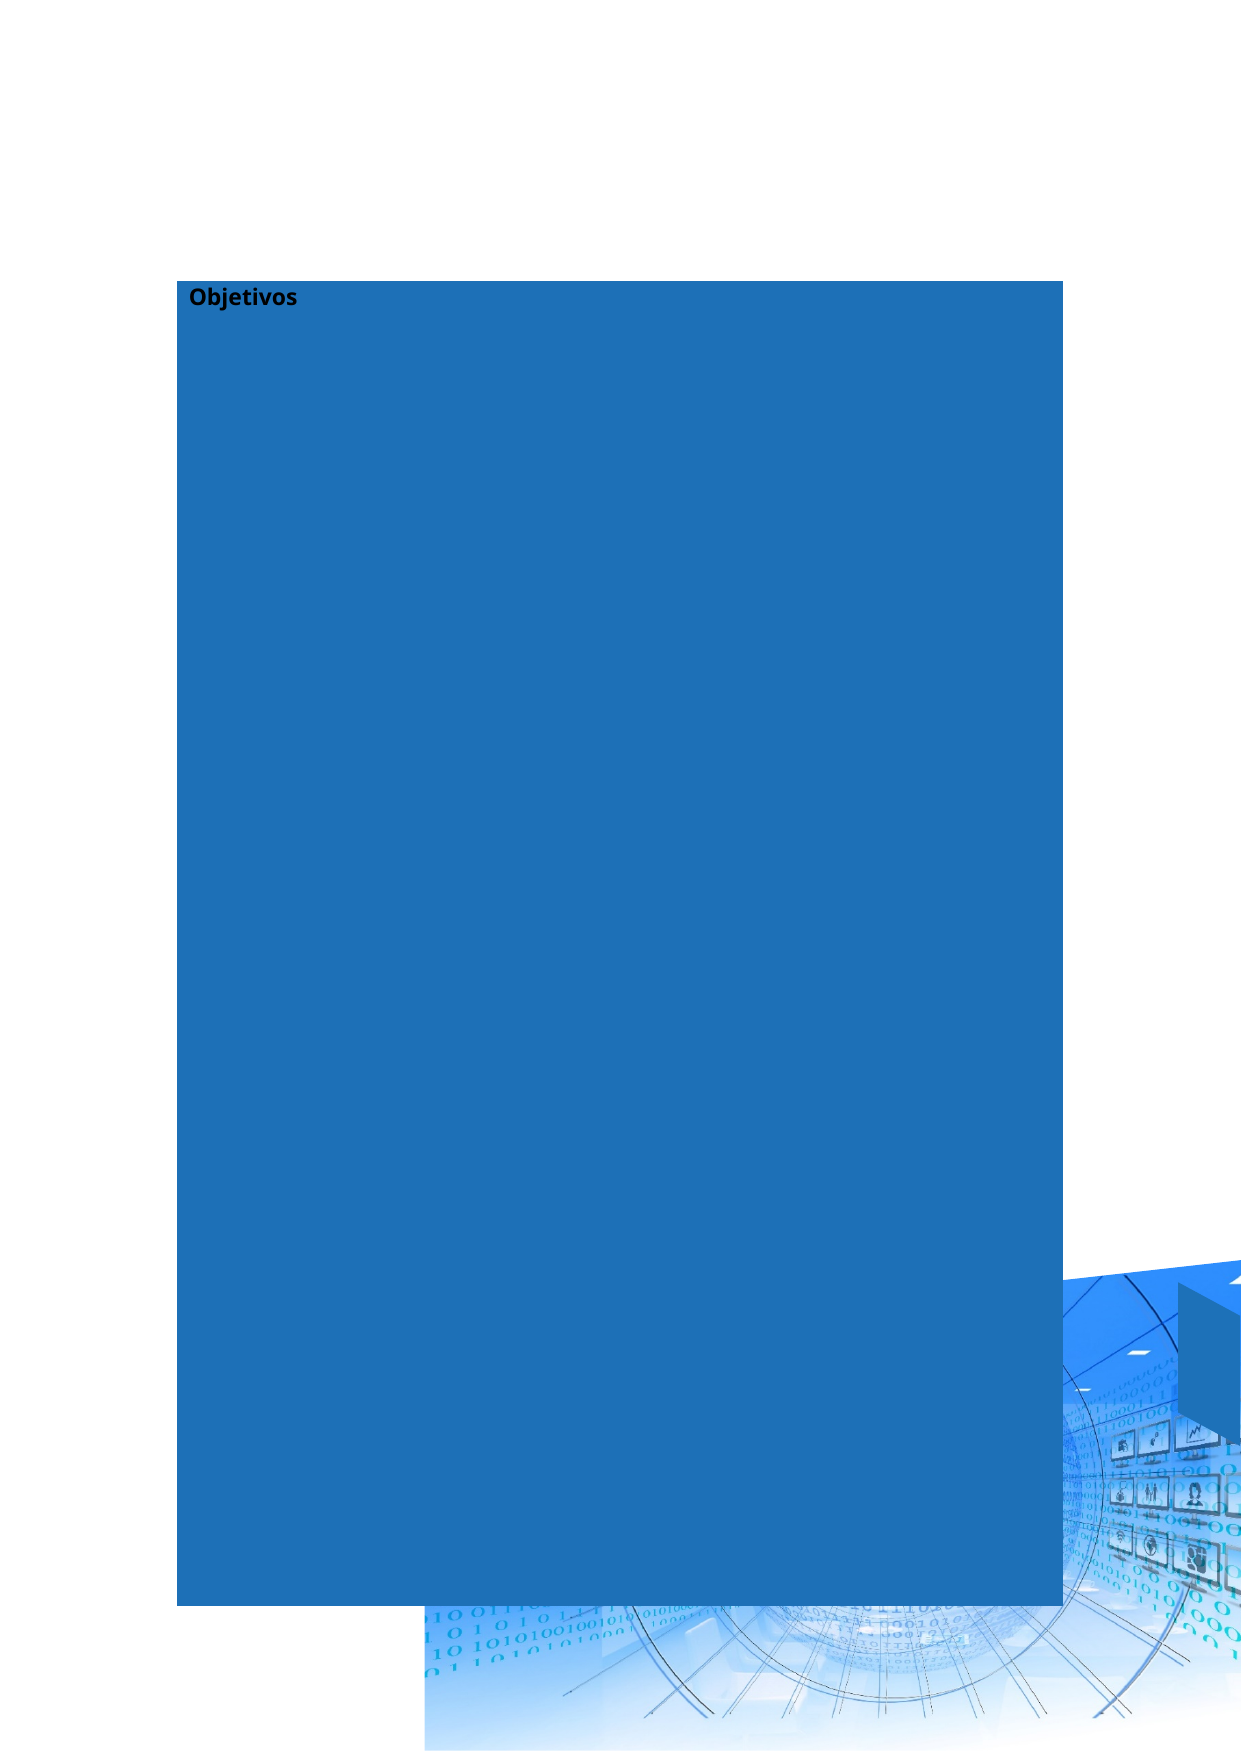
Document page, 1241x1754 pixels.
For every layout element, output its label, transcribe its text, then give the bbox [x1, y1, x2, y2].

table_header Objetivos [177, 281, 1063, 1606]
picture [424, 1260, 1241, 1751]
